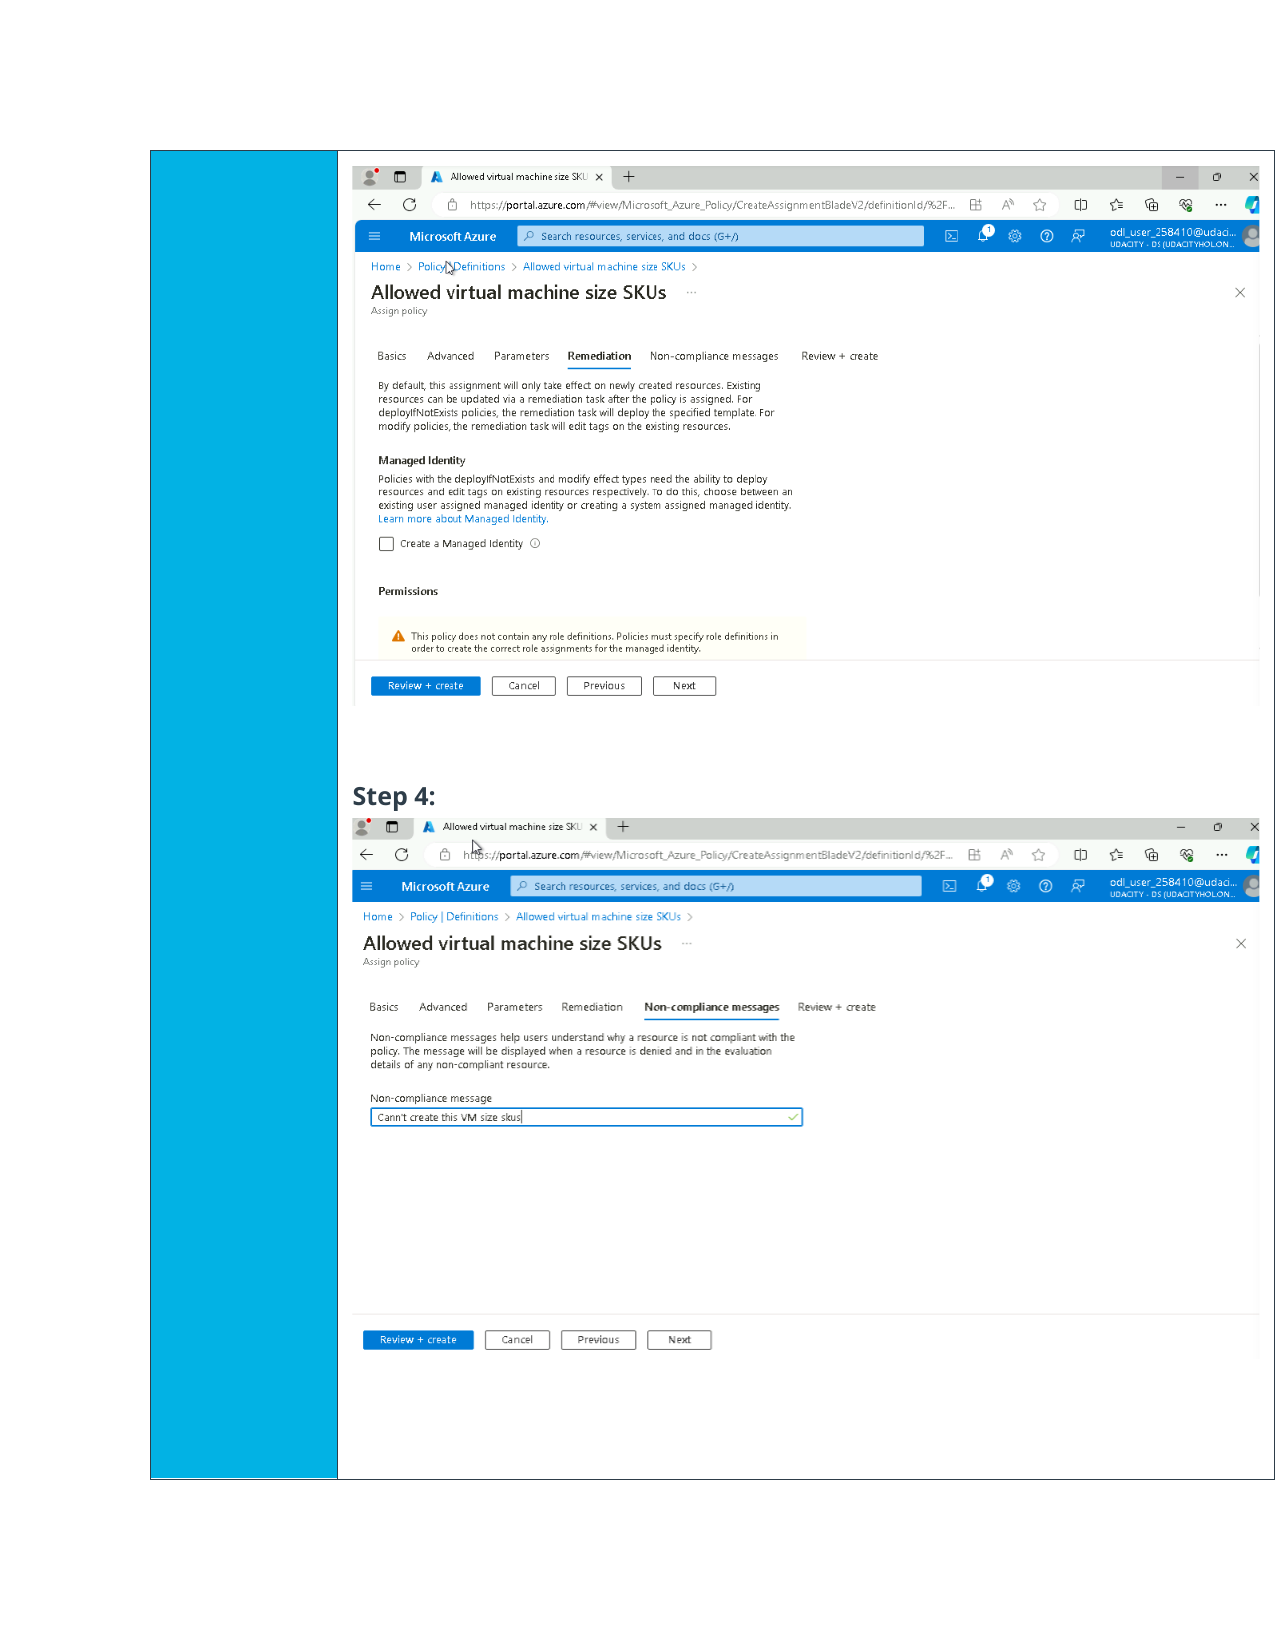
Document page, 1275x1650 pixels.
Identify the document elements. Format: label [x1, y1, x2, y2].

picture [352, 818, 1260, 1359]
picture [352, 166, 1260, 706]
table_cell [338, 151, 1274, 1478]
table_cell [151, 151, 337, 1478]
